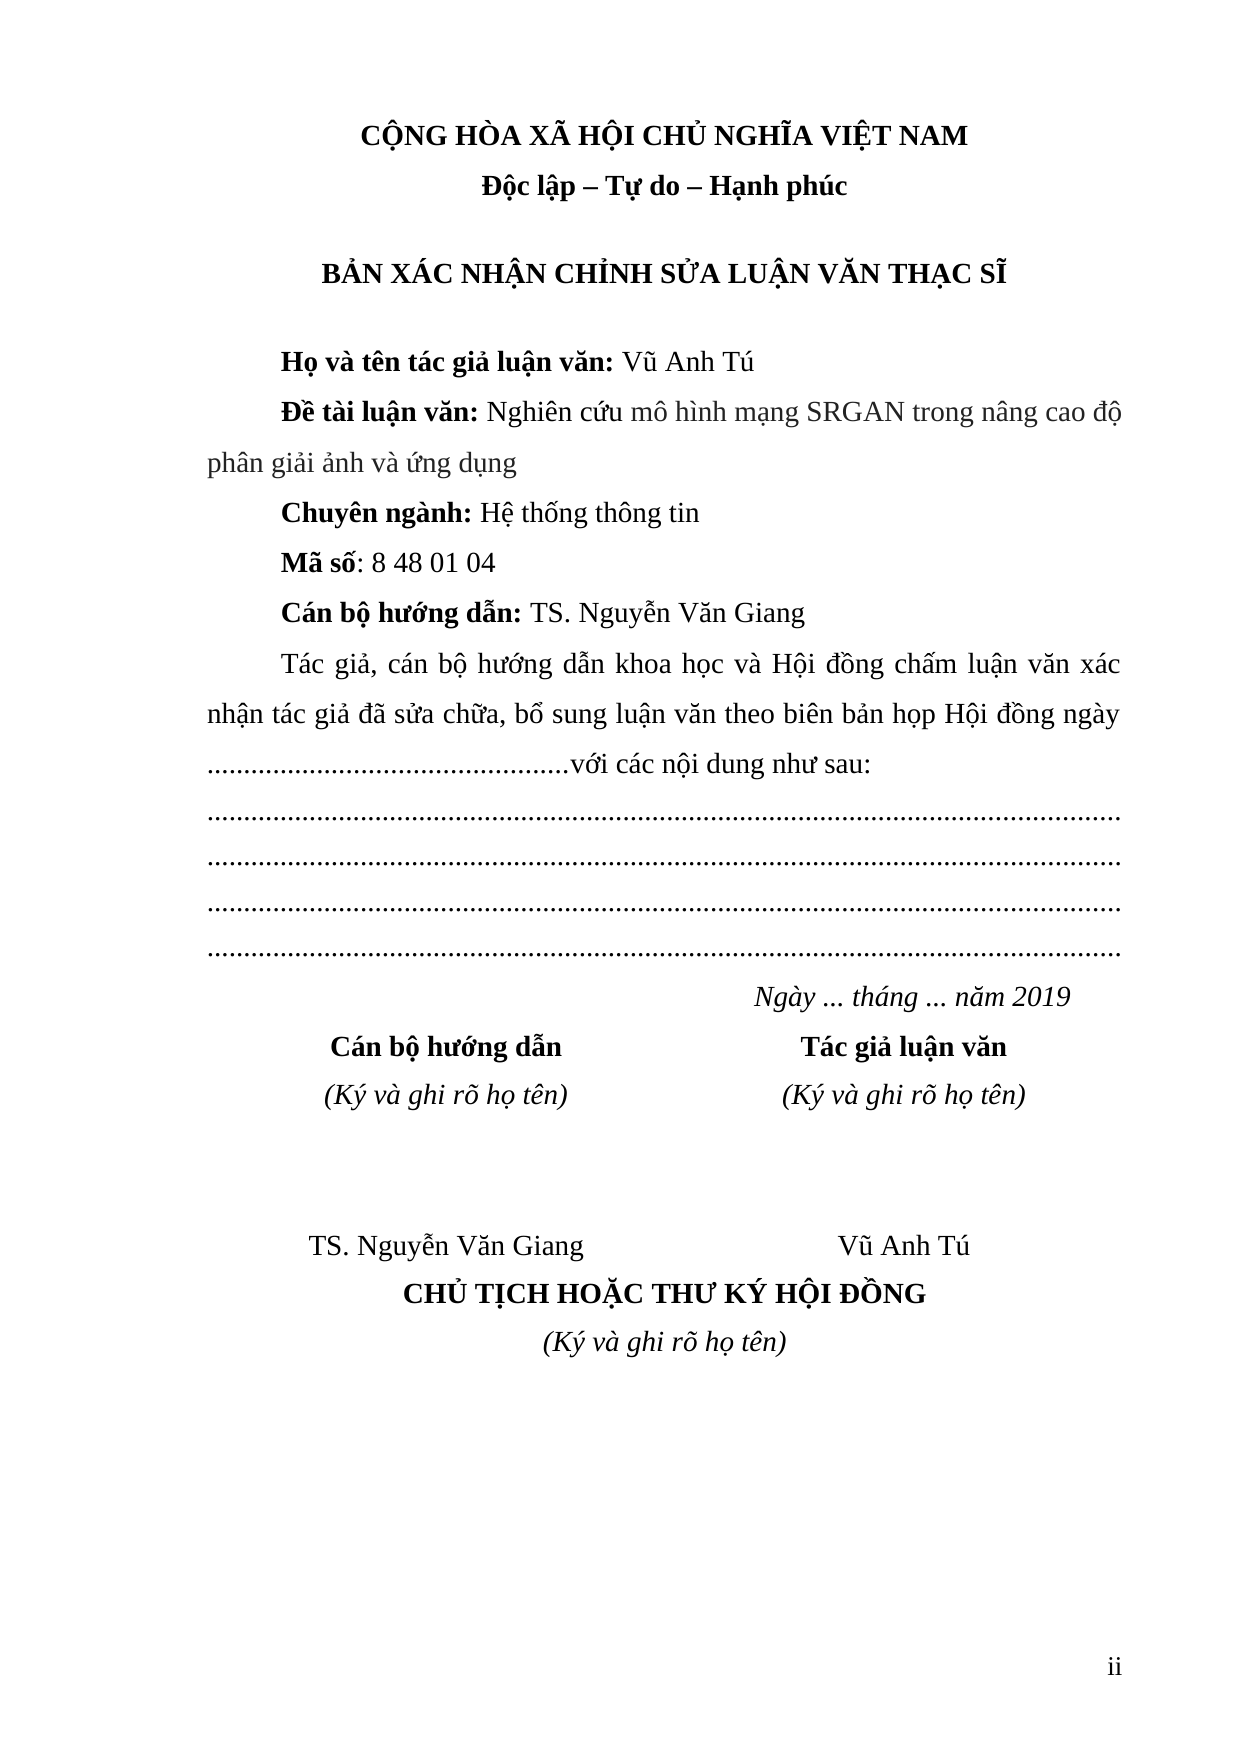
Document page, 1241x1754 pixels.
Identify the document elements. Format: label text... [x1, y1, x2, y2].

text Chuyên ngành: Hệ thống thông tin [207, 495, 1122, 528]
text Mã số: 8 48 01 04 [207, 545, 1122, 579]
text CỘNG HÒA XÃ HỘI CHỦ NGHĨA VIỆT NAM [207, 118, 1122, 152]
text Tác giả, cán bộ hướng dẫn khoa học và Hội đồng chấm luận văn xác nhận tác giả đã sửa chữa, bổ sung luận văn theo biên bản họp Hội đồng ngày với các nội dung như sau: [207, 646, 1122, 780]
table_header Tác giả luận văn [675, 1029, 1133, 1077]
table_header Cán bộ hướng dẫn [217, 1029, 675, 1077]
table_cell (Ký và ghi rõ họ tên) Vũ Anh Tú [675, 1077, 1133, 1276]
table_cell CHỦ TỊCH HOẶC THƯ KÝ HỘI ĐỒNG [207, 1276, 1122, 1324]
subtitle BẢN XÁC NHẬN CHỈNH SỬA LUẬN VĂN THẠC SĨ [207, 256, 1122, 290]
text Độc lập – Tự do – Hạnh phúc [207, 168, 1122, 202]
text Cán bộ hướng dẫn: TS. Nguyễn Văn Giang [207, 596, 1122, 629]
table_cell (Ký và ghi rõ họ tên) [207, 1324, 1122, 1371]
text Ngày ... tháng ... năm 2019 [207, 979, 1122, 1012]
table_cell (Ký và ghi rõ họ tên) TS. Nguyễn Văn Giang [217, 1077, 675, 1276]
text Họ và tên tác giả luận văn: Vũ Anh Tú [207, 344, 1122, 378]
text Đề tài luận văn: Nghiên cứu mô hình mạng SRGAN trong nâng cao độ phân giải ảnh và ứng dụng [207, 394, 1122, 478]
